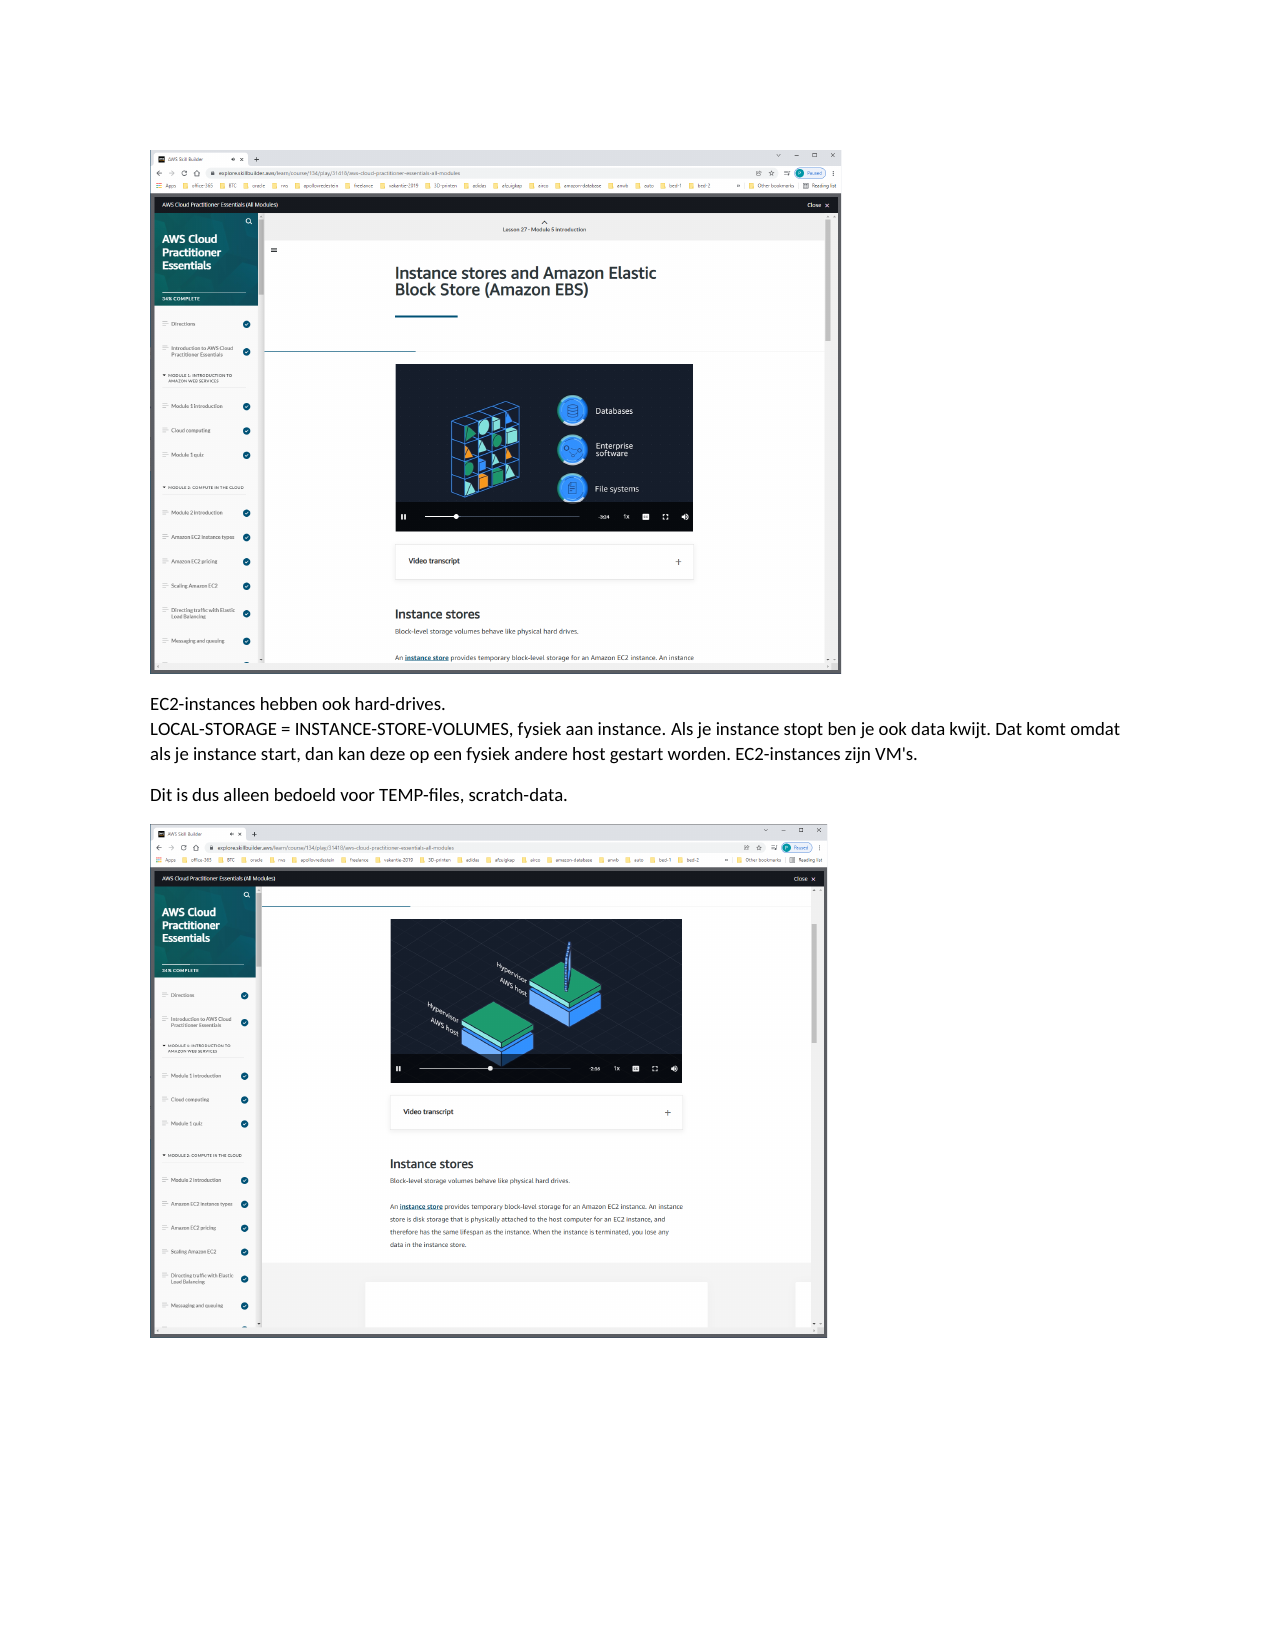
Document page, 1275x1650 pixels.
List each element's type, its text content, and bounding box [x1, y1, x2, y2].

text Dit is dus alleen bedoeld voor TEMP-files, scratch-data. [150, 783, 1125, 806]
text EC2-instances hebben ook hard-drives. LOCAL-STORAGE = INSTANCE-STORE-VOLUMES, fysiek aan instance. Als je instance stopt ben je ook data kwijt. Dat komt omdat als je instance start, dan kan deze op een fysiek andere host gestart worden. EC2-instances zijn VM's. [150, 692, 1125, 765]
picture [150, 150, 842, 674]
picture [150, 824, 828, 1338]
